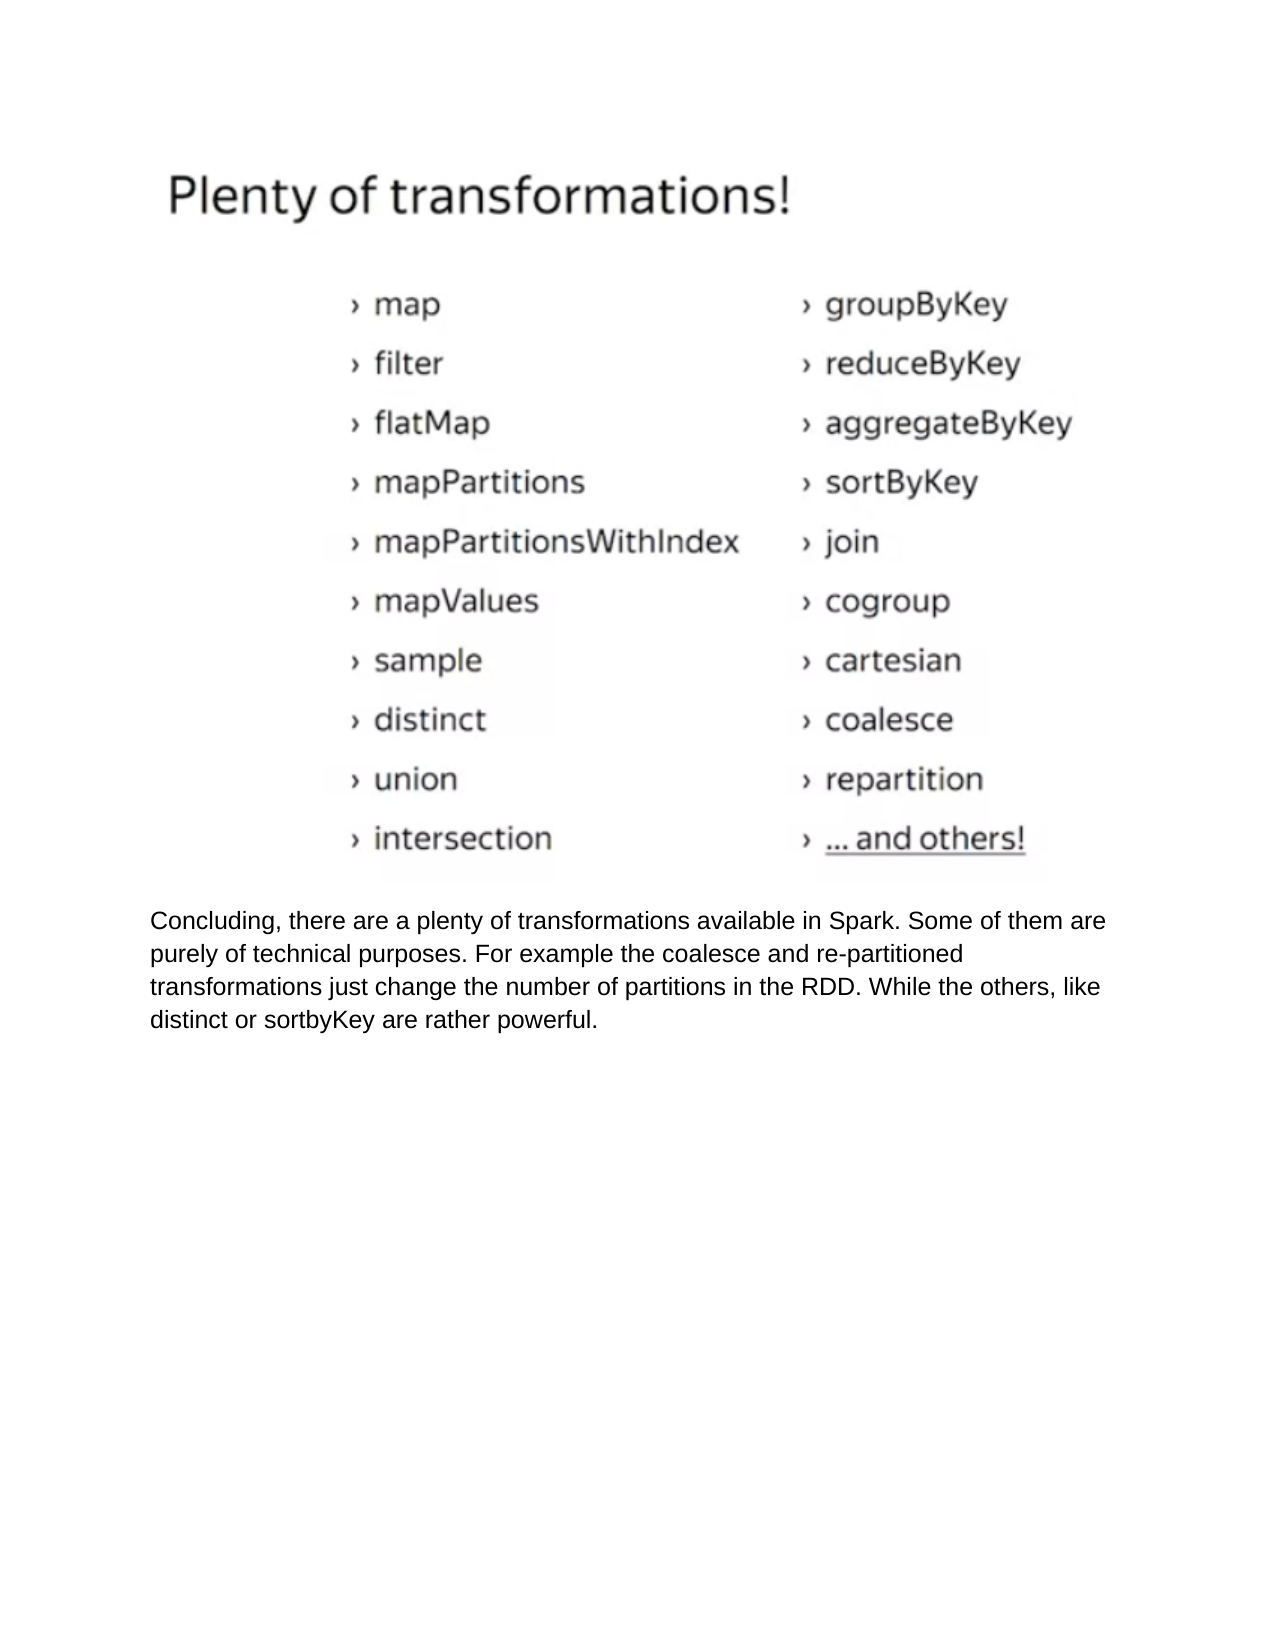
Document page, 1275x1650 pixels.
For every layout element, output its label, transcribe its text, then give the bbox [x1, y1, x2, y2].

text Concluding, there are a plenty of transformations available in Spark. Some of them are purely of technical purposes. For example the coalesce and re-partitioned transformations just change the number of partitions in the RDD. While the others, like distinct or sortbyKey are rather powerful. [150, 906, 1125, 1034]
picture [150, 150, 1125, 902]
